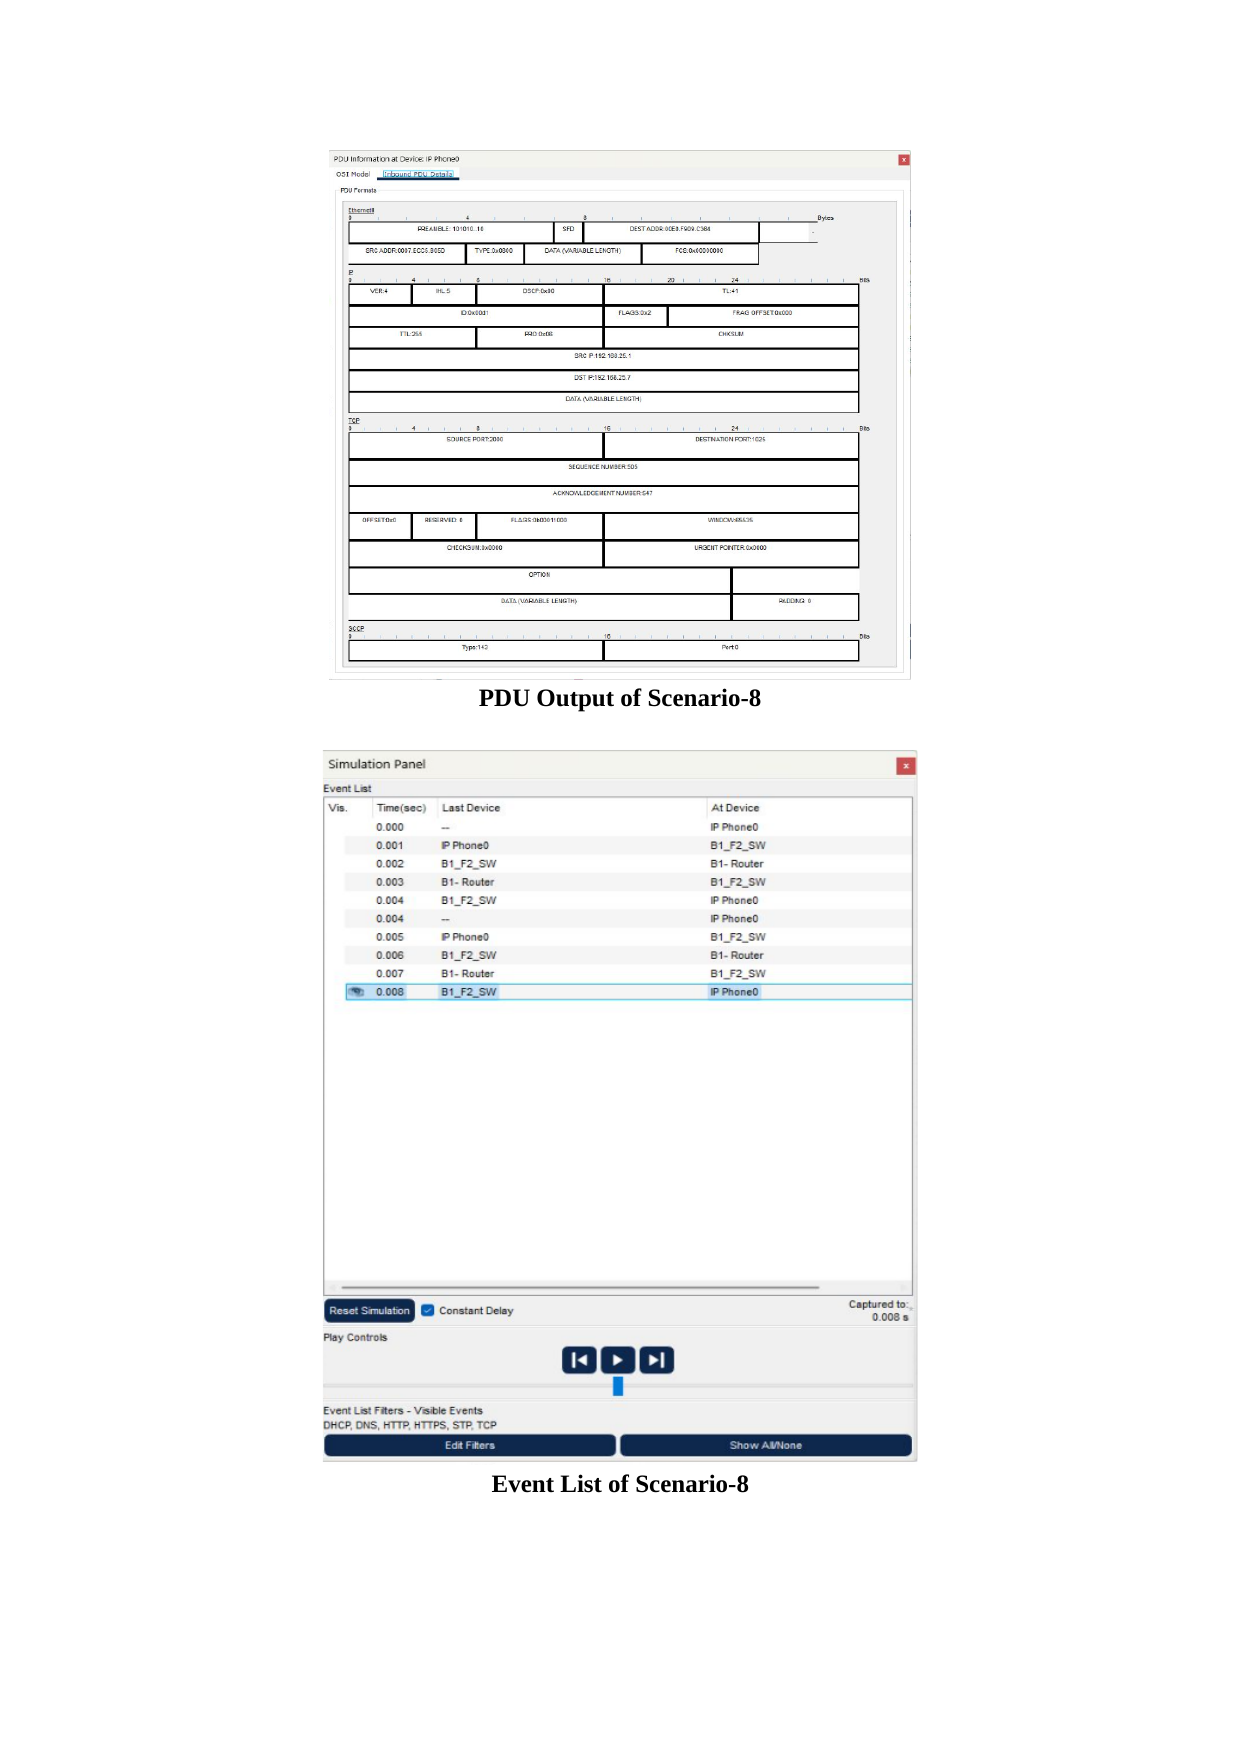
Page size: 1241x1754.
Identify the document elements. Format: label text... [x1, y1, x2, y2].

text Event List of Scenario-8 [150, 1469, 1090, 1497]
text PDU Output of Scenario-8 [150, 683, 1090, 712]
picture [329, 150, 912, 680]
picture [322, 749, 918, 1465]
